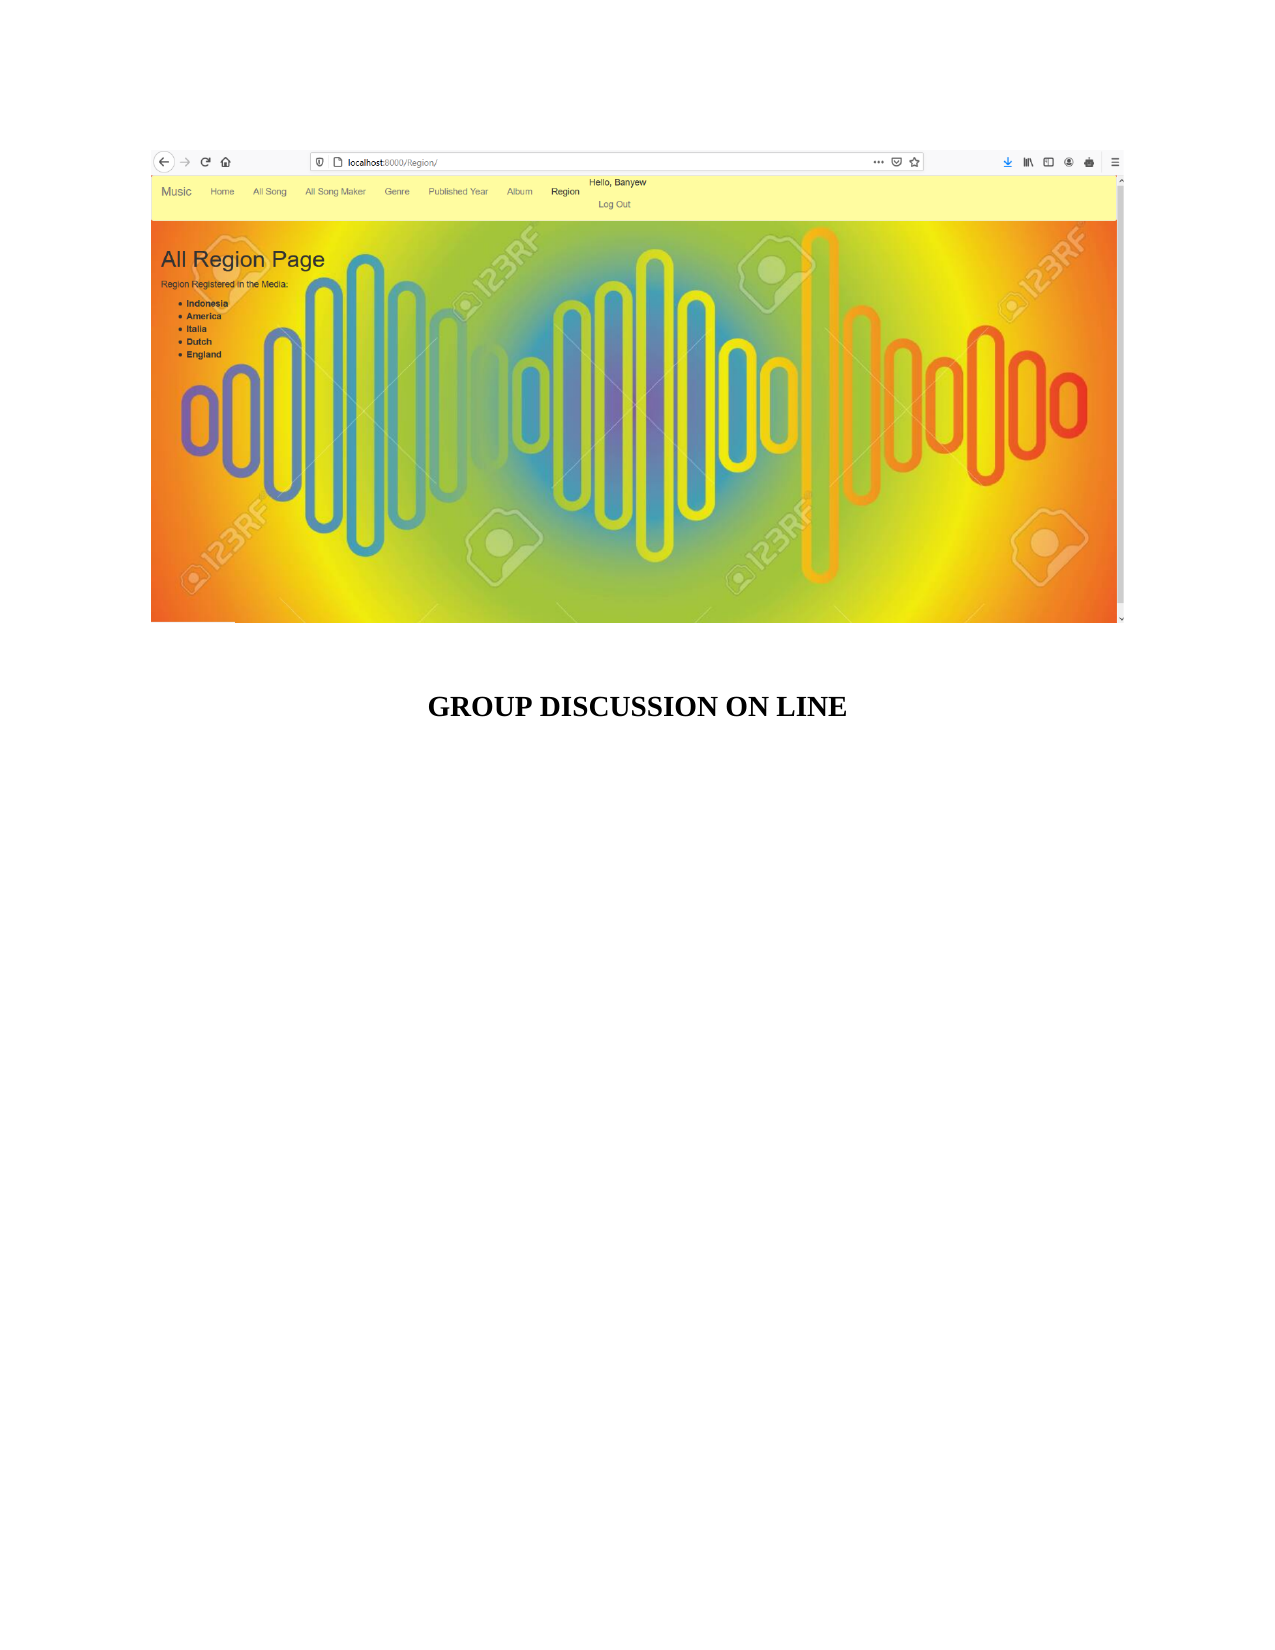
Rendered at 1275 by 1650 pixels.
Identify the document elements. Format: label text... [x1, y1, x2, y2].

text GROUP DISCUSSION ON LINE [150, 689, 1125, 723]
picture [151, 150, 1124, 623]
